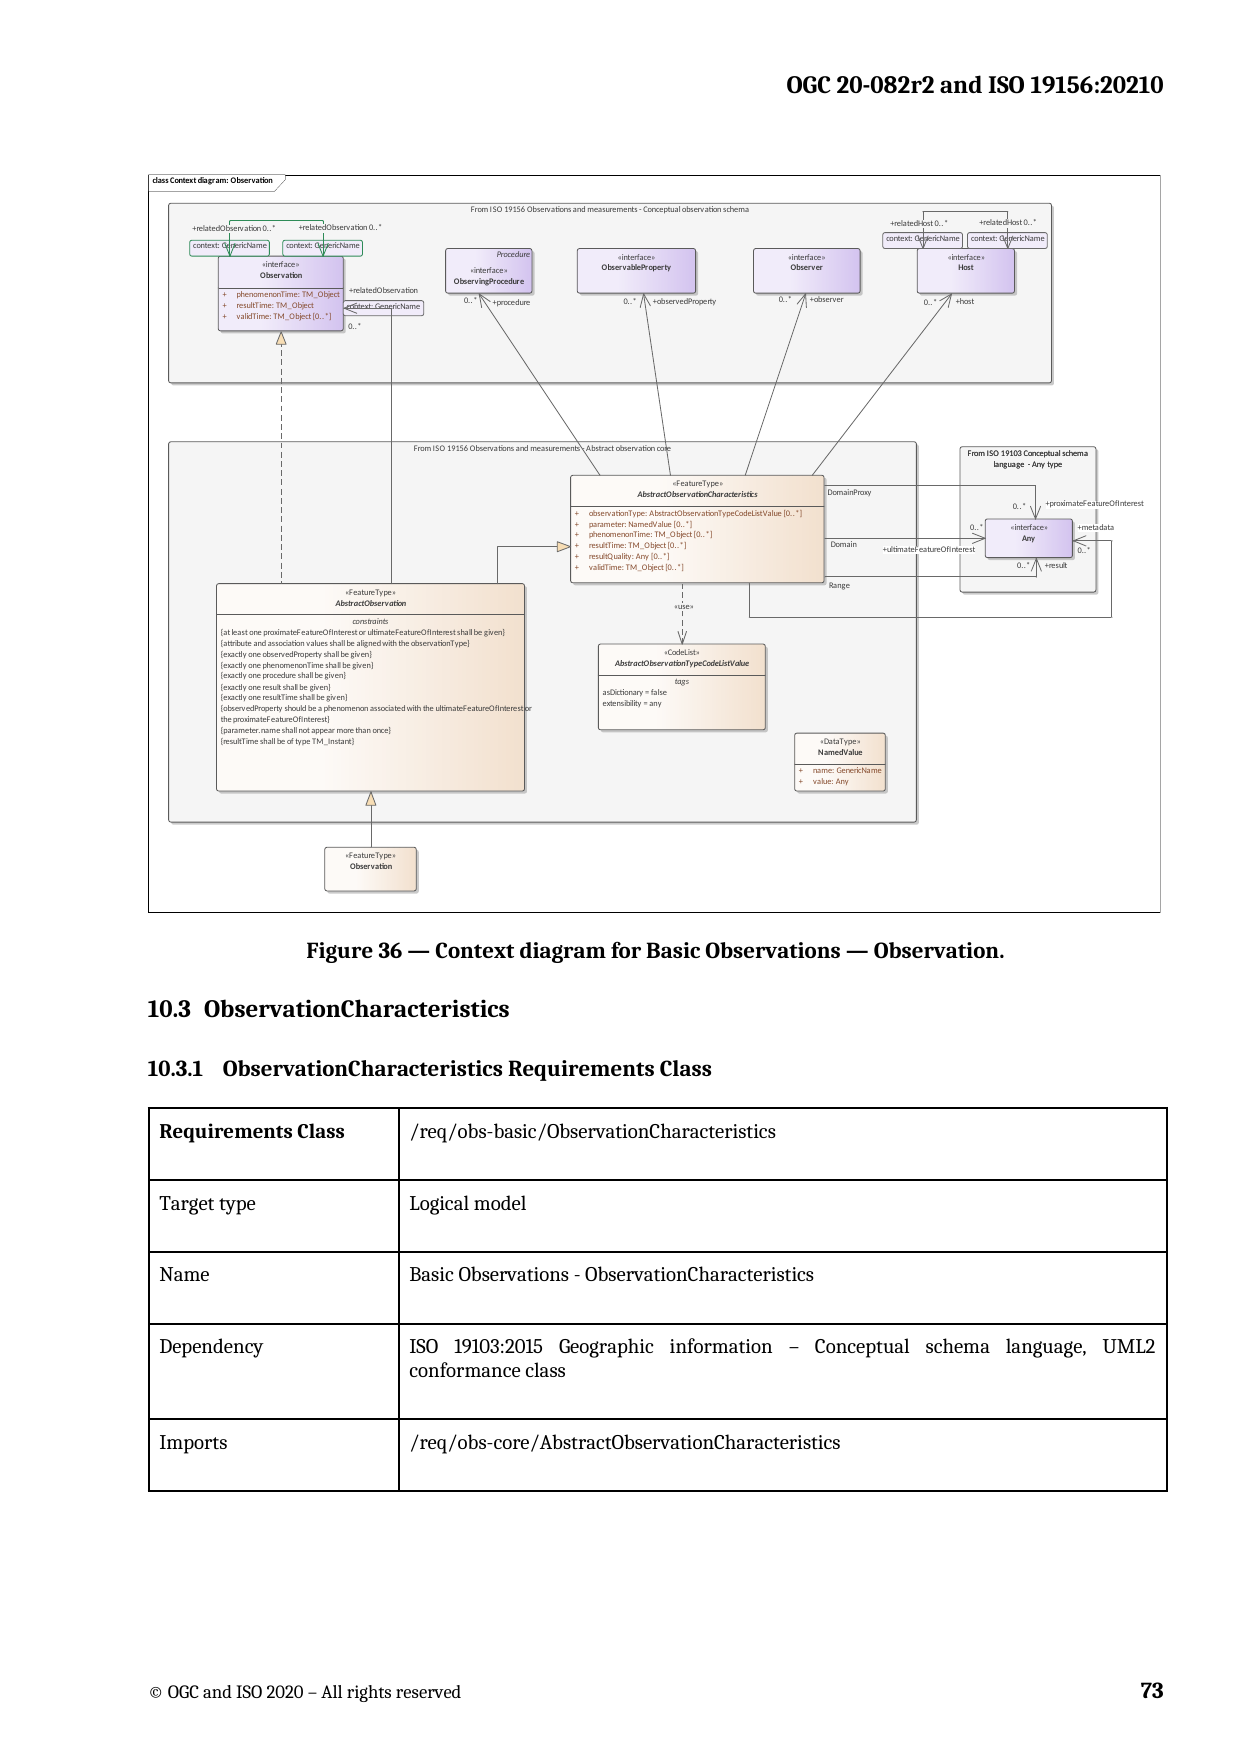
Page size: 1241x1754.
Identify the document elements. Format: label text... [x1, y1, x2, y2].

table_cell Logical model [400, 1181, 1166, 1251]
table_cell /req/obs-core/AbstractObservationCharacteristics [400, 1420, 1166, 1490]
table_cell Dependency [150, 1325, 398, 1418]
table_cell Target type [150, 1181, 398, 1251]
table_cell Basic Observations - ObservationCharacteristics [400, 1253, 1166, 1322]
subtitle ObservationCharacteristics Requirements Class [148, 1055, 1163, 1082]
table_cell Imports [150, 1420, 398, 1490]
table_header /req/obs-basic/ObservationCharacteristics [400, 1109, 1166, 1179]
table_cell ISO 19103:2015 Geographic information – Conceptual schema language, UML2 conformance class [400, 1325, 1166, 1418]
table_header Requirements Class [150, 1109, 398, 1179]
subtitle ObservationCharacteristics [148, 995, 1163, 1024]
table_cell Name [150, 1253, 398, 1322]
text Figure 36 — Context diagram for Basic Observations — Observation. [148, 938, 1163, 964]
